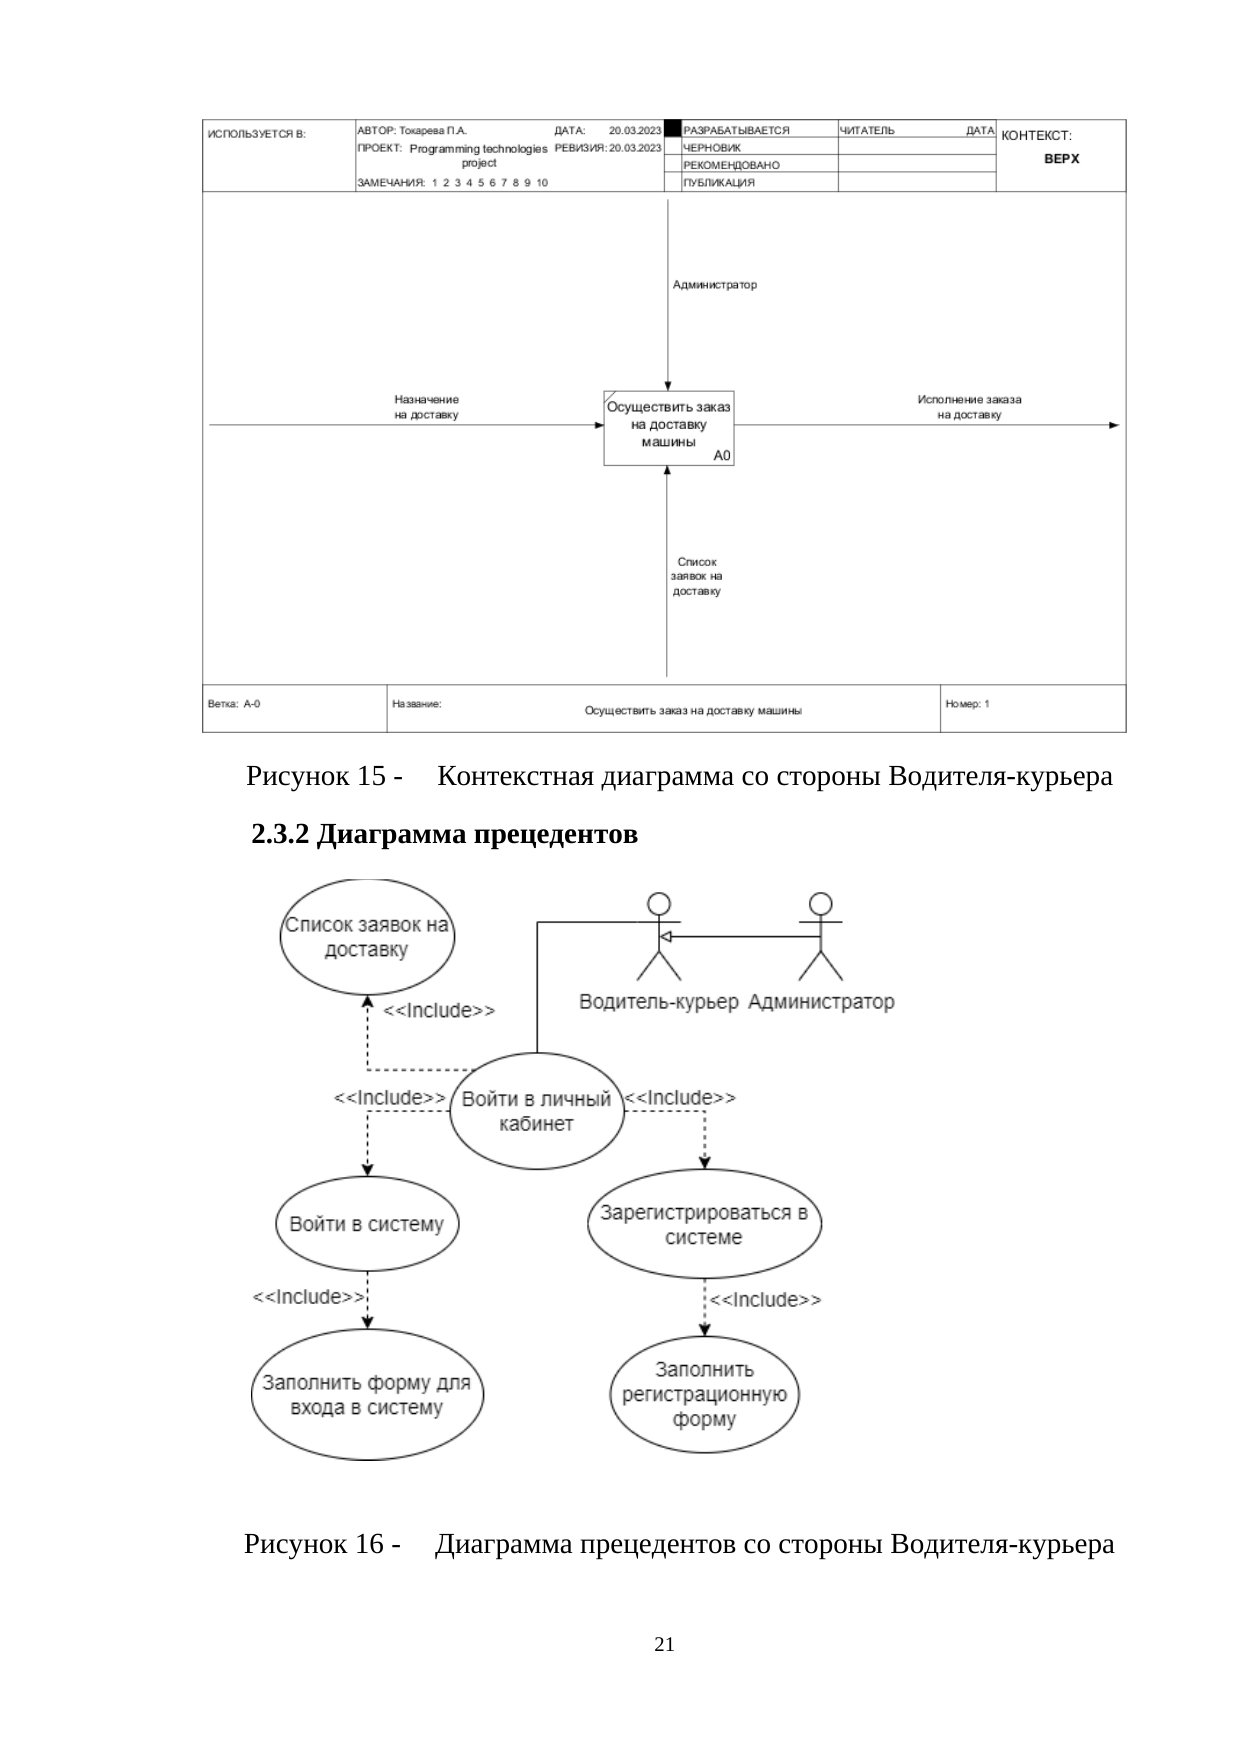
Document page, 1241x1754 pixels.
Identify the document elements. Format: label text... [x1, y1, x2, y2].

list Диаграмма прецедентов [251, 816, 1152, 850]
picture [251, 879, 895, 1461]
text Контекстная диаграмма со стороны Водителя-курьера [289, 758, 1152, 791]
text Диаграмма прецедентов со стороны Водителя-курьера [289, 1526, 1152, 1560]
picture [201, 118, 1128, 733]
